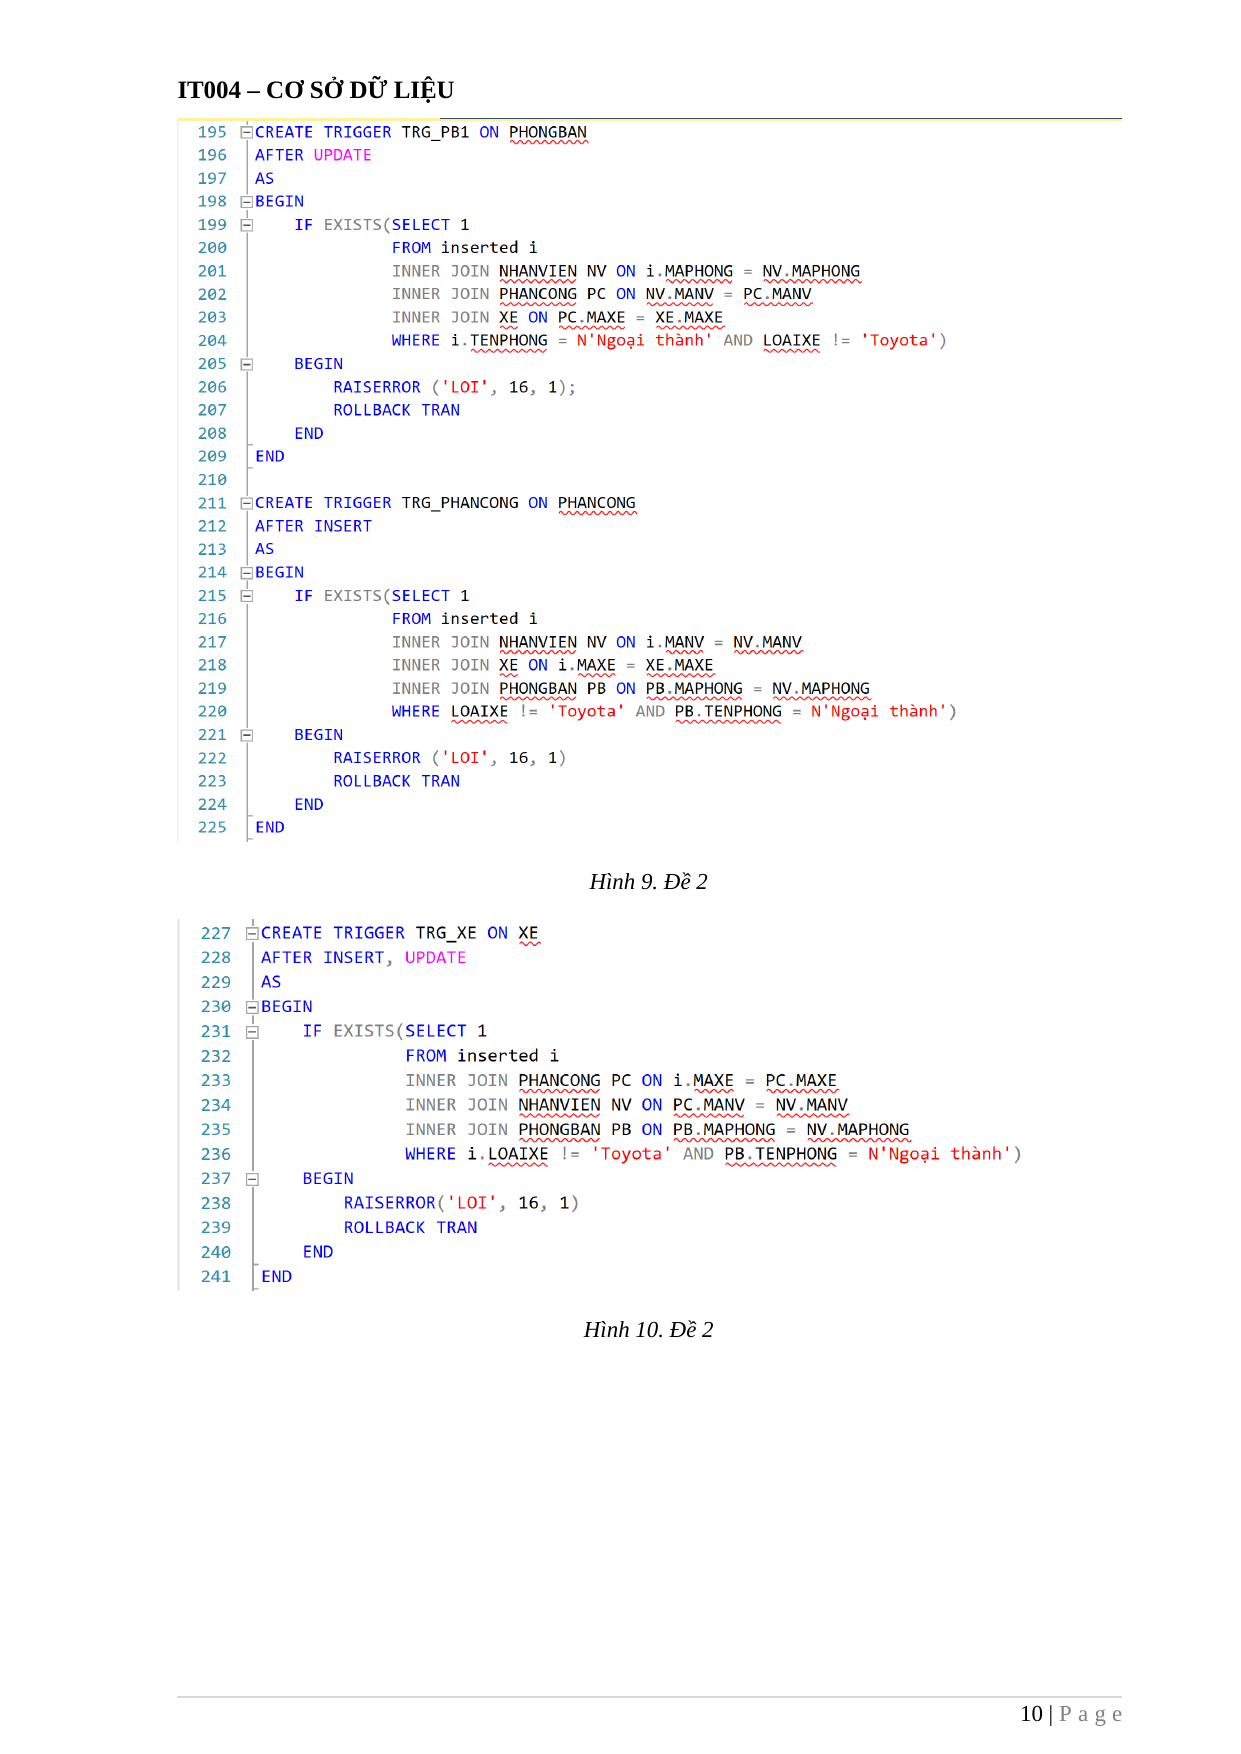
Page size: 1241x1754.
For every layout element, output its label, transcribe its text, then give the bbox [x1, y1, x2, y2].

text Hình 9. Đề 2 [177, 868, 1122, 894]
text Hình 10. Đề 2 [177, 1316, 1122, 1342]
picture [177, 919, 1123, 1291]
picture [177, 118, 1123, 842]
